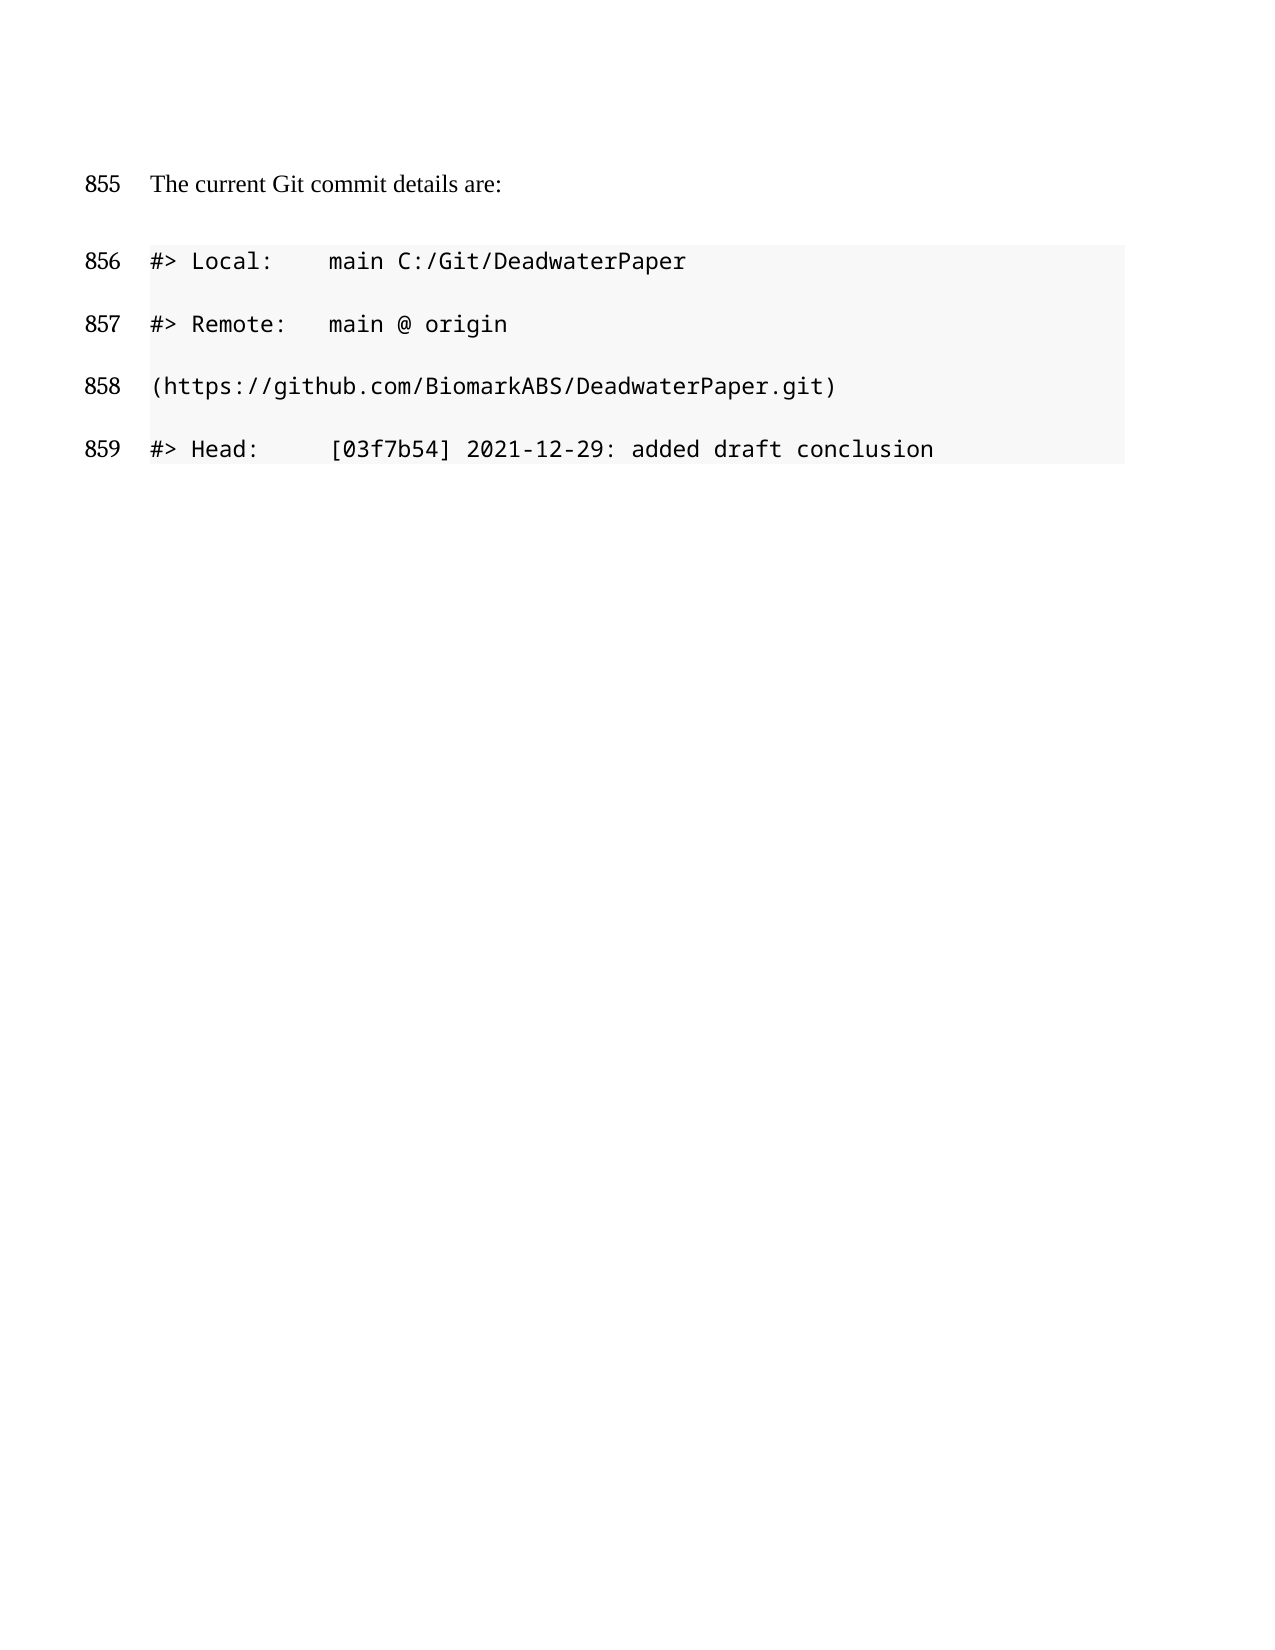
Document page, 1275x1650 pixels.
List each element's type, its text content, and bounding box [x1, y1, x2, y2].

text The current Git commit details are: [150, 169, 1125, 197]
text #> Local: main C:/Git/DeadwaterPaper #> Remote: main @ origin (https://github.com/BiomarkABS/DeadwaterPaper.git) #> Head: [03f7b54] 2021-12-29: added draft conclusion [150, 245, 1125, 464]
